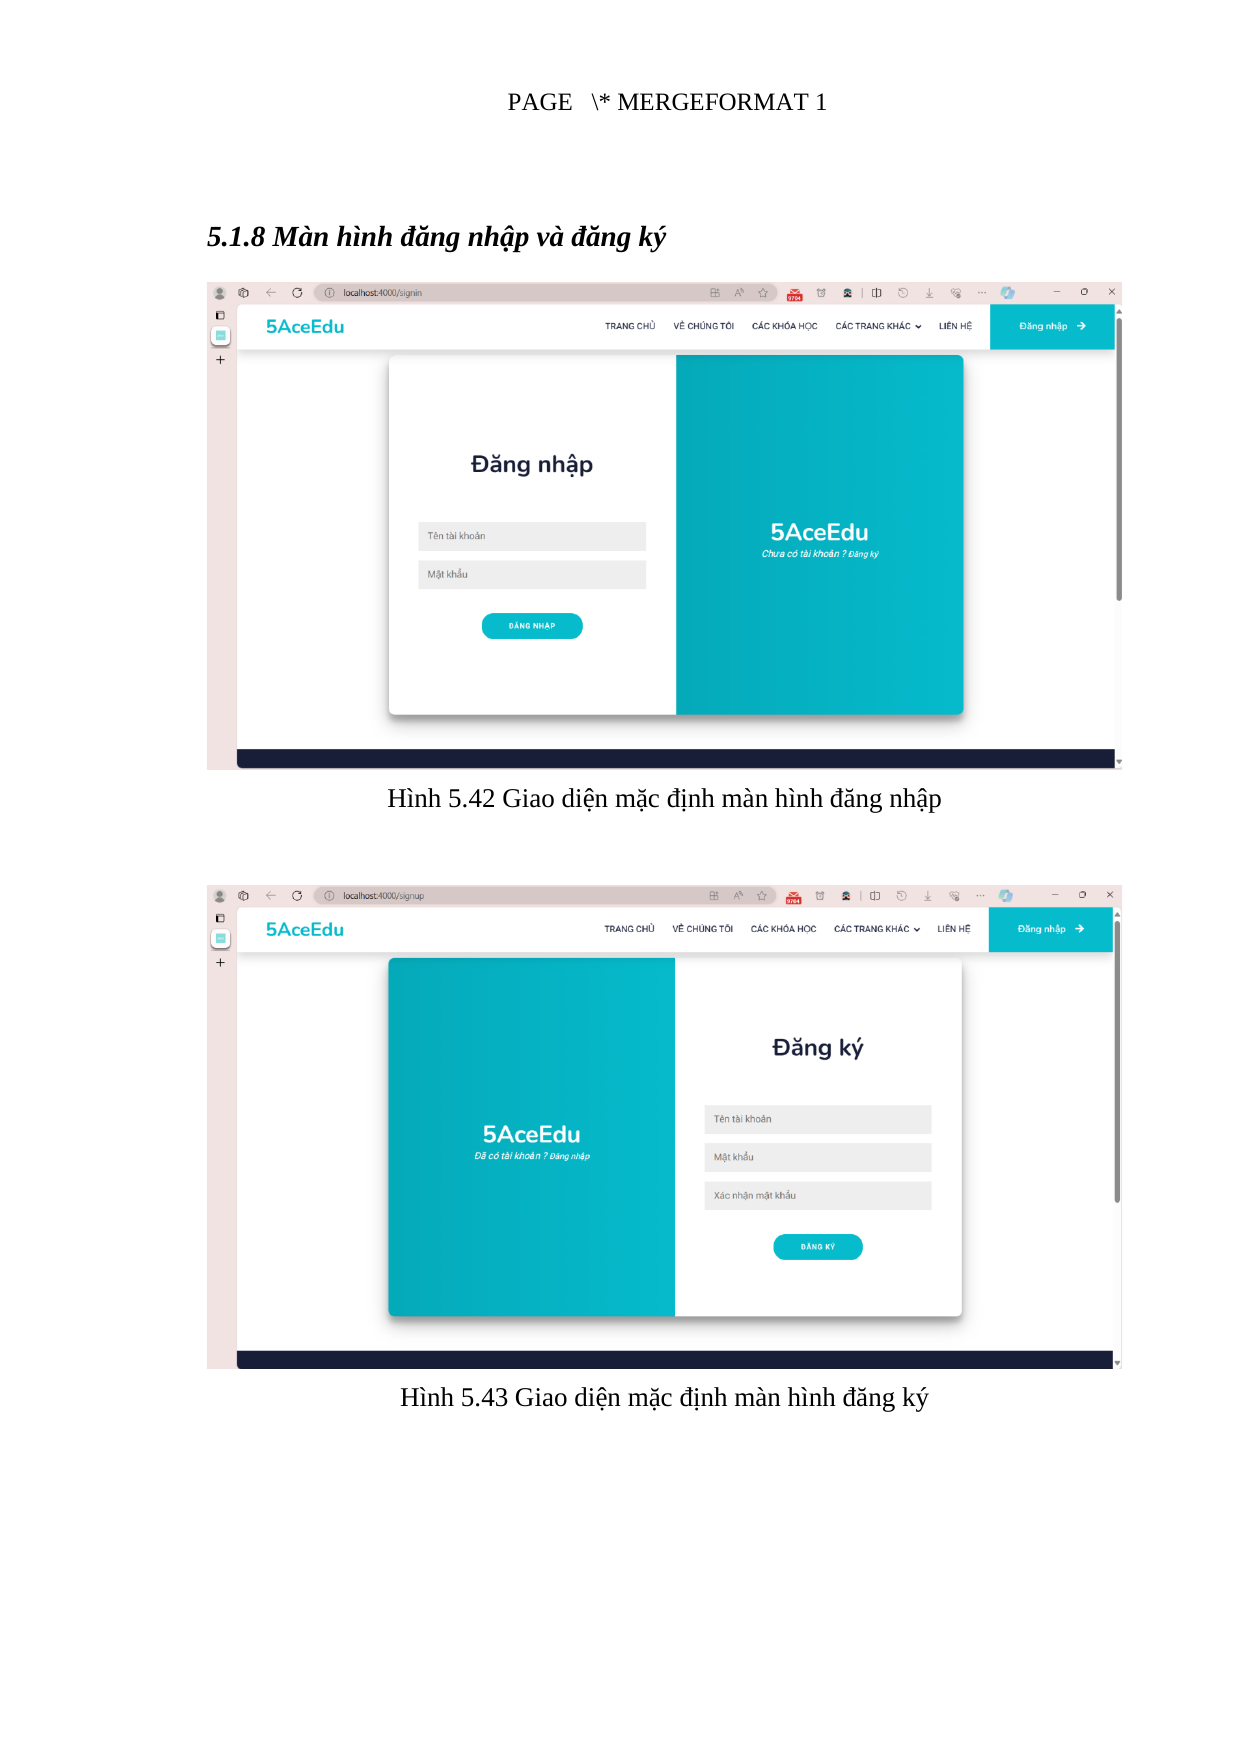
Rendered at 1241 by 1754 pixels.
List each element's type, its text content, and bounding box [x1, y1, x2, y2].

picture [206, 885, 1123, 1369]
subtitle Màn hình đăng nhập và đăng ký [207, 219, 1122, 253]
picture [206, 282, 1123, 770]
